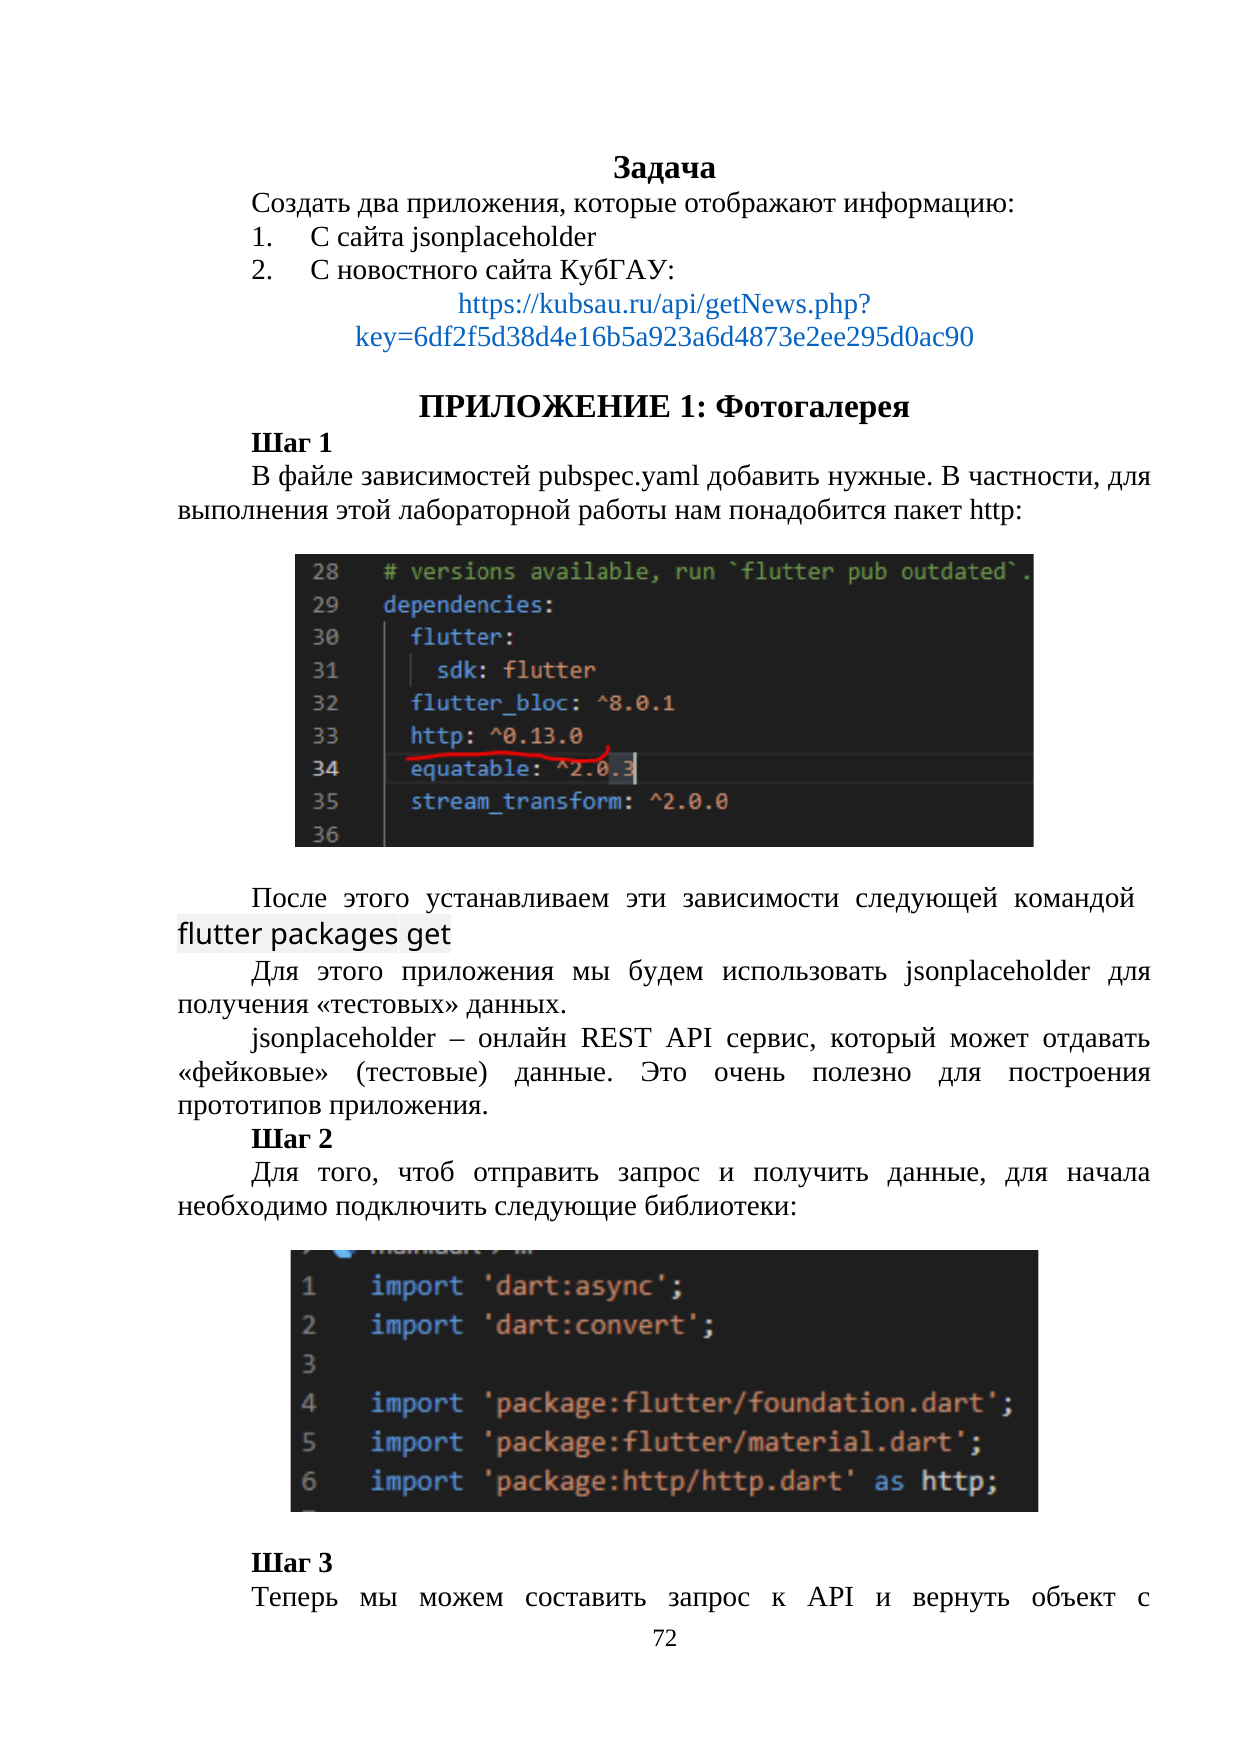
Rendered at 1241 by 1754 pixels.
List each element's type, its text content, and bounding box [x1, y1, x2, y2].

list С сайта jsonplaceholder [177, 219, 1152, 252]
text jsonplaceholder – онлайн REST API сервис, который может отдавать «фейковые» (тестовые) данные. Это очень полезно для построения прототипов приложения. [177, 1020, 1152, 1121]
text Шаг 3 [177, 1545, 1152, 1579]
picture [295, 554, 1034, 847]
text https://kubsau.ru/api/getNews.php?key=6df2f5d38d4e16b5a923a6d4873e2ee295d0ac90 [177, 286, 1152, 353]
text В файле зависимостей pubspec.yaml добавить нужные. В частности, для выполнения этой лабораторной работы нам понадобится пакет http: [177, 458, 1152, 525]
text Шаг 2 [177, 1121, 1152, 1154]
text Создать два приложения, которые отображают информацию: [177, 185, 1152, 219]
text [177, 1579, 1152, 1612]
picture [290, 1250, 1039, 1512]
text Задача [177, 147, 1152, 185]
text Для того, чтоб отправить запрос и получить данные, для начала необходимо подключить следующие библиотеки: [177, 1154, 1152, 1221]
text После этого устанавливаем эти зависимости следующей командой flutter packages get [177, 880, 1152, 953]
text Шаг 1 [177, 425, 1152, 458]
text ПРИЛОЖЕНИЕ 1: Фотогалерея [177, 386, 1152, 425]
list С новостного сайта КубГАУ: [177, 252, 1152, 286]
text Для этого приложения мы будем использовать jsonplaceholder для получения «тестовых» данных. [177, 953, 1152, 1020]
